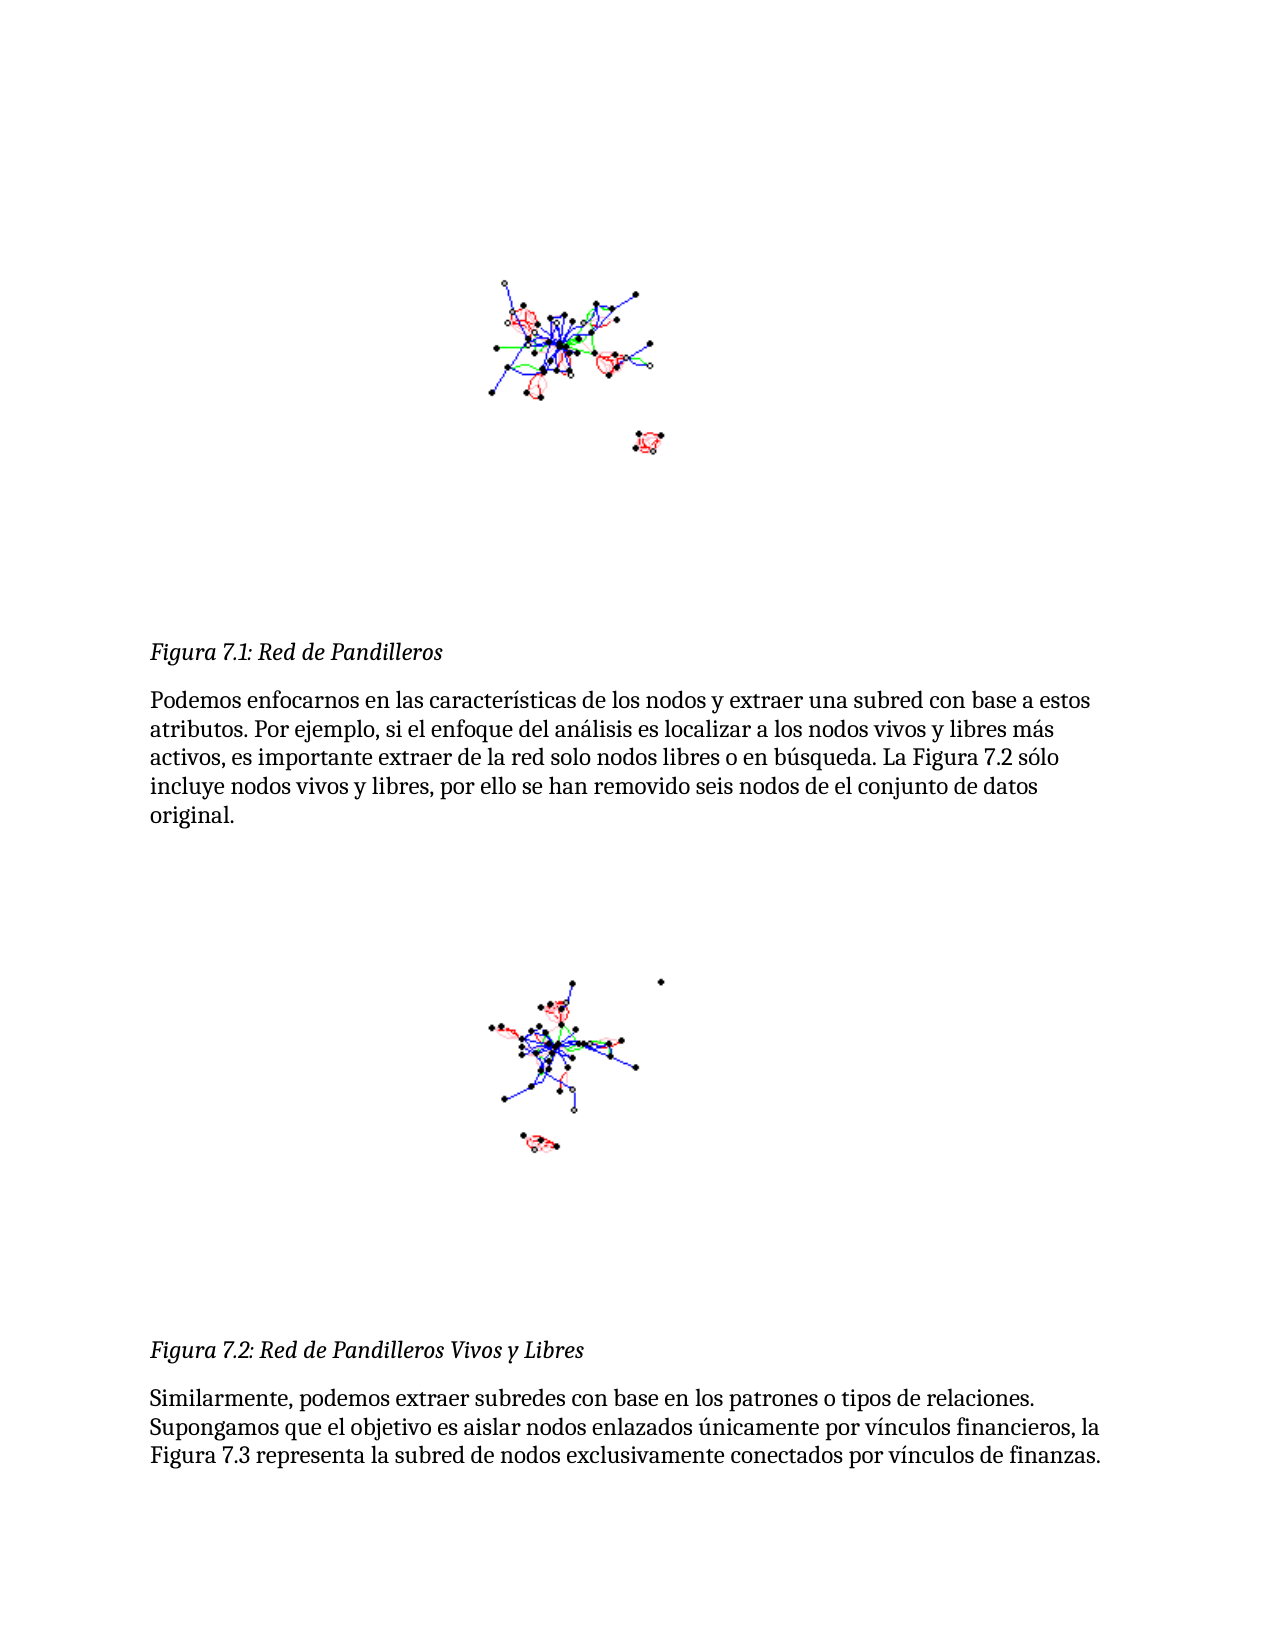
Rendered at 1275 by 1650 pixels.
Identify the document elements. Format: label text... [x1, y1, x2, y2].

picture [168, 848, 927, 1316]
text Similarmente, podemos extraer subredes con base en los patrones o tipos de relaciones. Supongamos que el objetivo es aislar nodos enlazados únicamente por vínculos financieros, la Figura 7.3 representa la subred de nodos exclusivamente conectados por vínculos de finanzas. [150, 1384, 1125, 1470]
picture [168, 150, 927, 618]
text Figura 7.1: Red de Pandilleros [150, 638, 1125, 667]
text Figura 7.2: Red de Pandilleros Vivos y Libres [150, 1336, 1125, 1365]
text Podemos enfocarnos en las características de los nodos y extraer una subred con base a estos atributos. Por ejemplo, si el enfoque del análisis es localizar a los nodos vivos y libres más activos, es importante extraer de la red solo nodos libres o en búsqueda. La Figura 7.2 sólo incluye nodos vivos y libres, por ello se han removido seis nodos de el conjunto de datos original. [150, 686, 1125, 829]
